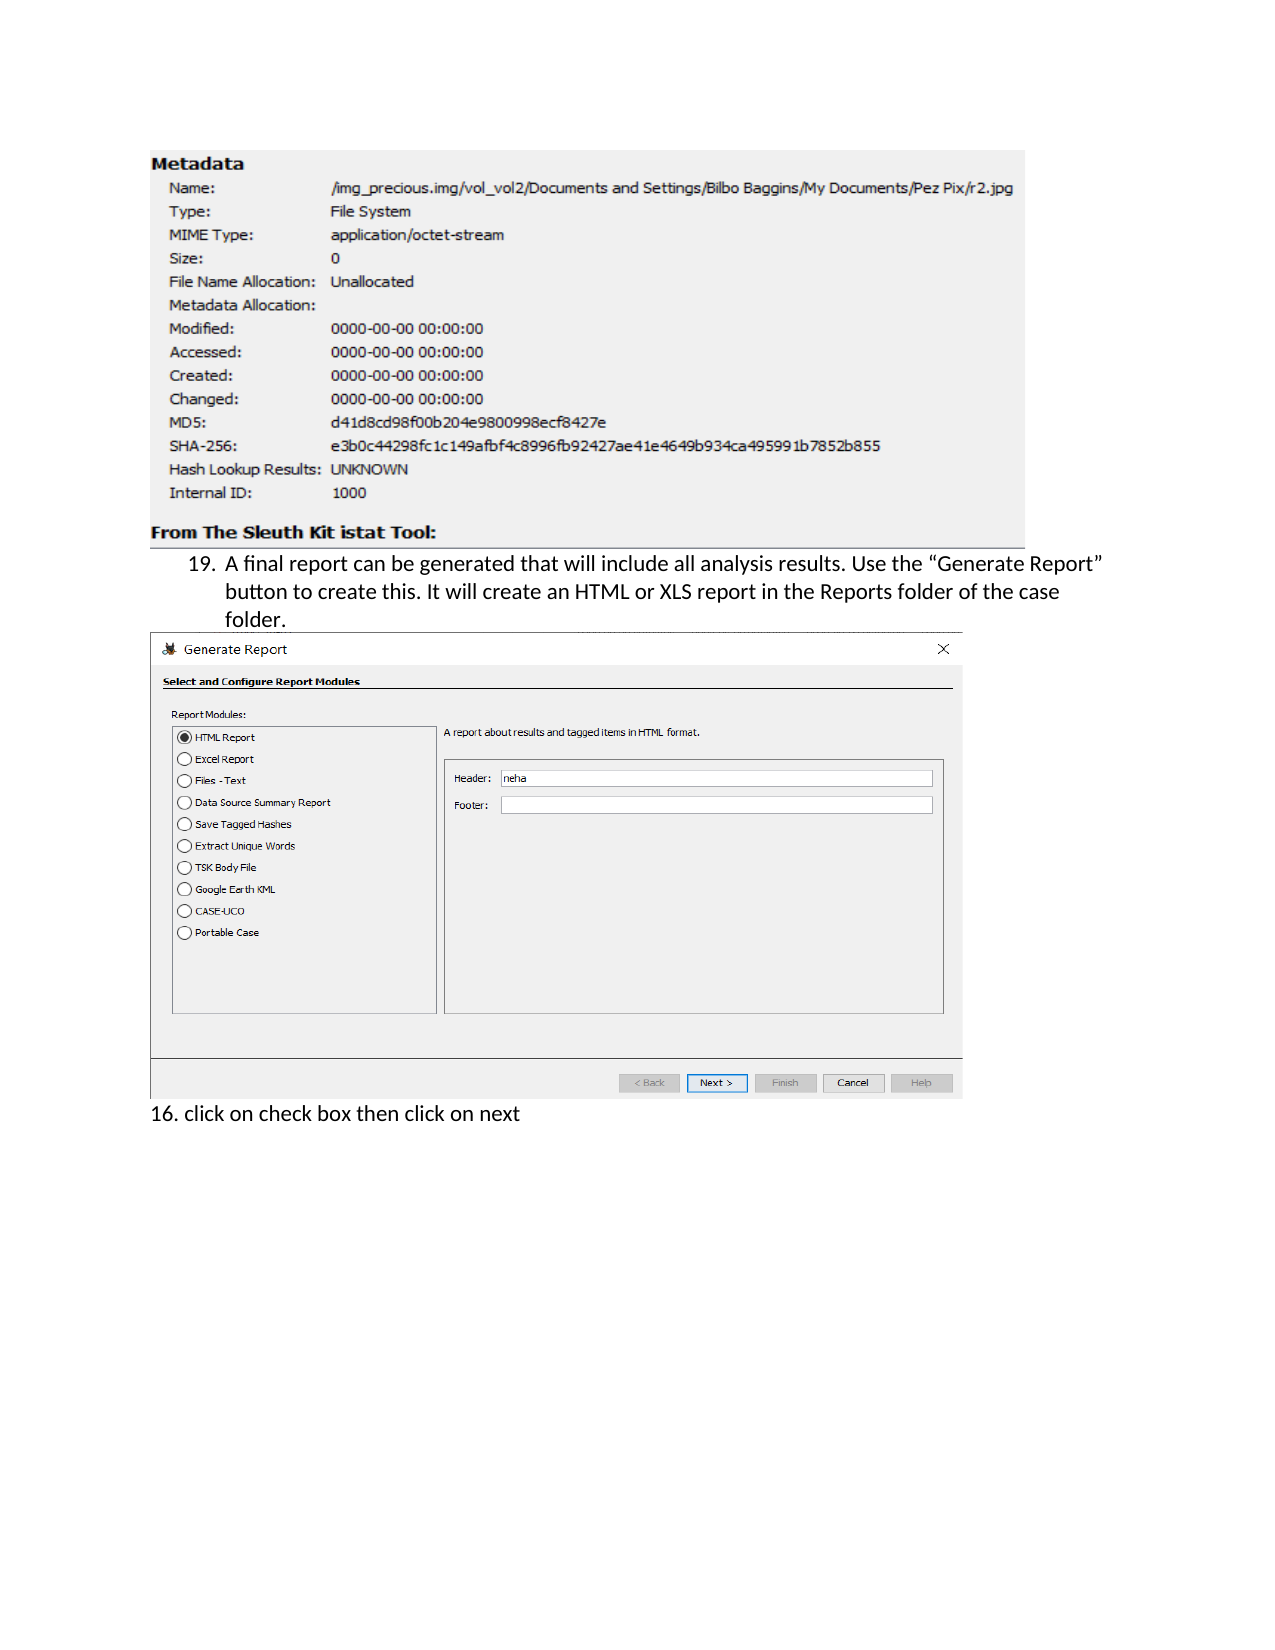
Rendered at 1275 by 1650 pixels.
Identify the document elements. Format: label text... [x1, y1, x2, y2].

text 16. click on check box then click on next [150, 1099, 1125, 1127]
picture [150, 632, 963, 1099]
picture [150, 150, 1025, 549]
list A final report can be generated that will include all analysis results. Use the “Generate Report” button to create this. It will create an HTML or XLS report in the Reports folder of the case folder. [187, 549, 1125, 633]
